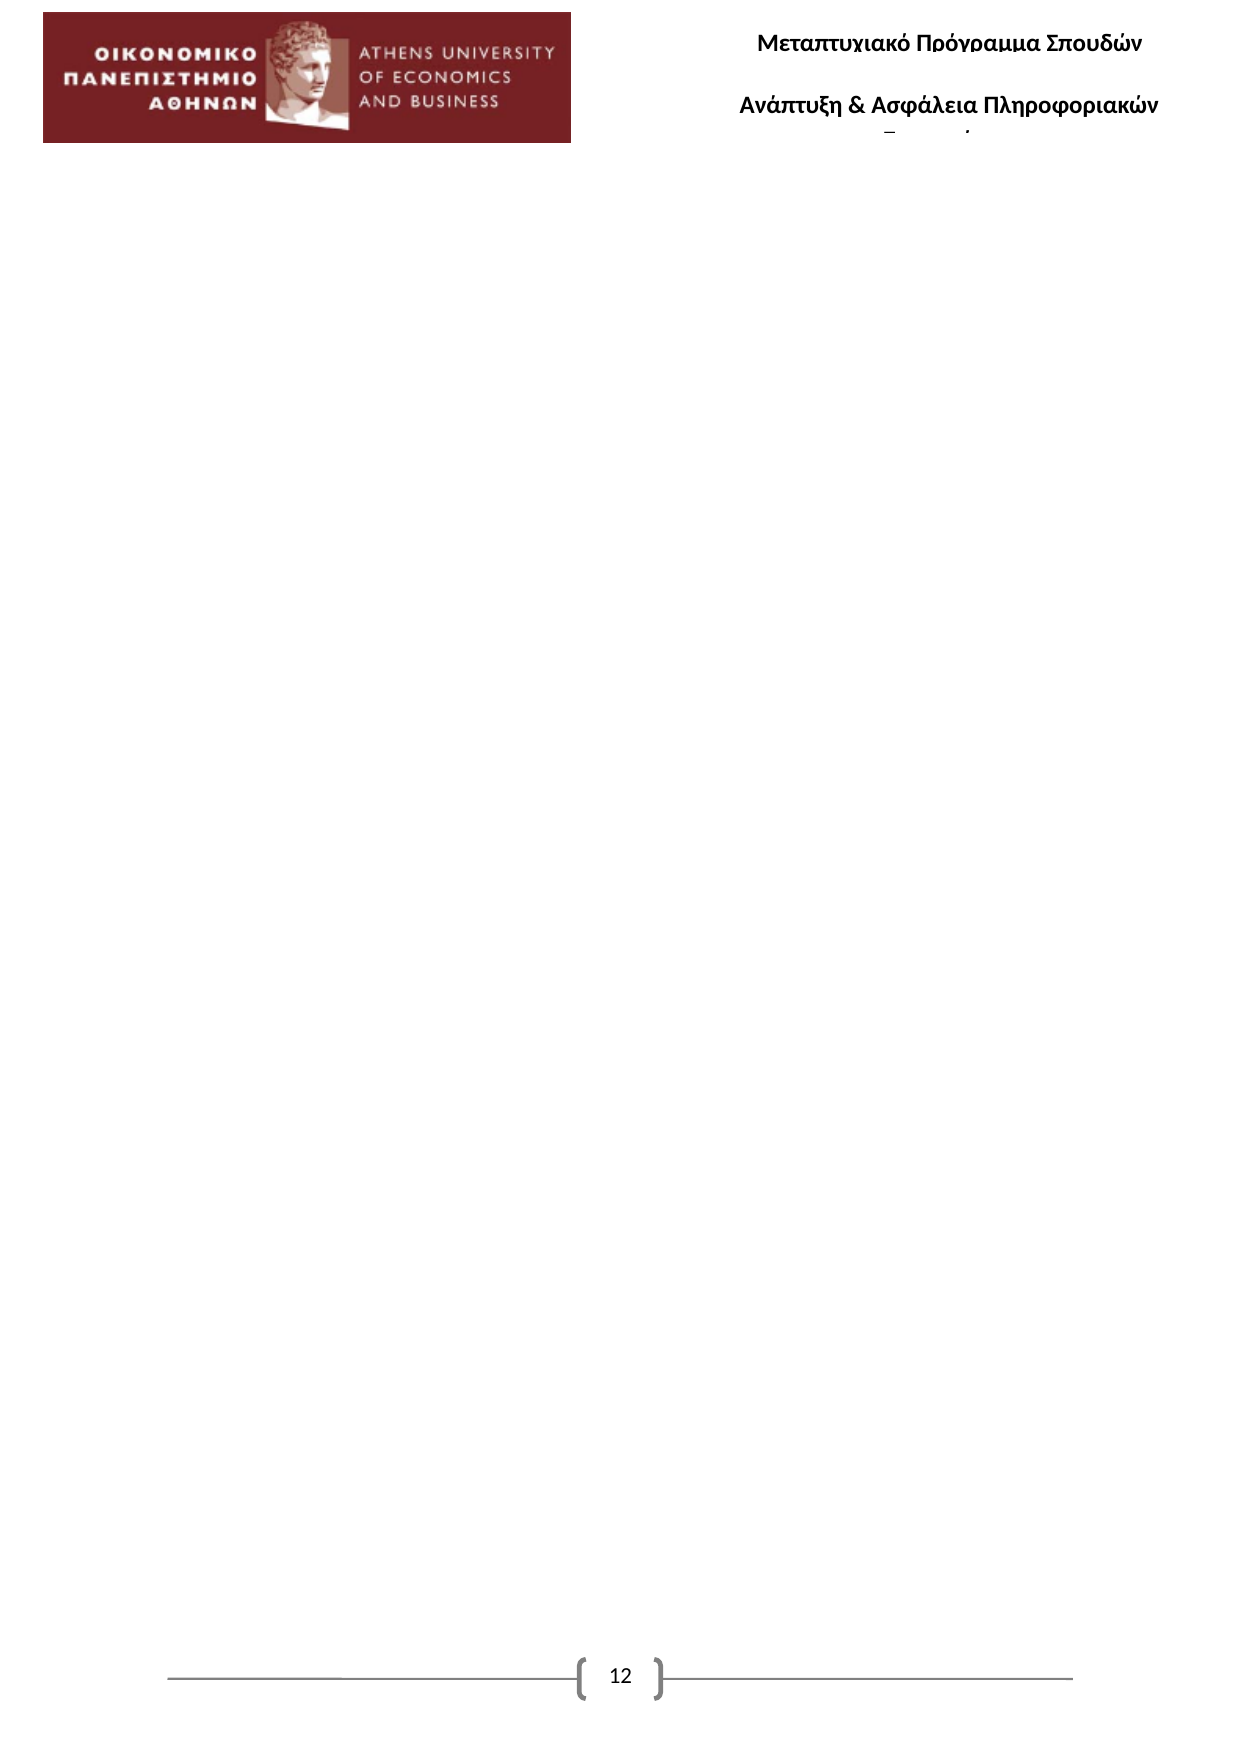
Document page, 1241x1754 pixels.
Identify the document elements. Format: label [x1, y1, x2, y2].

picture [43, 12, 571, 143]
